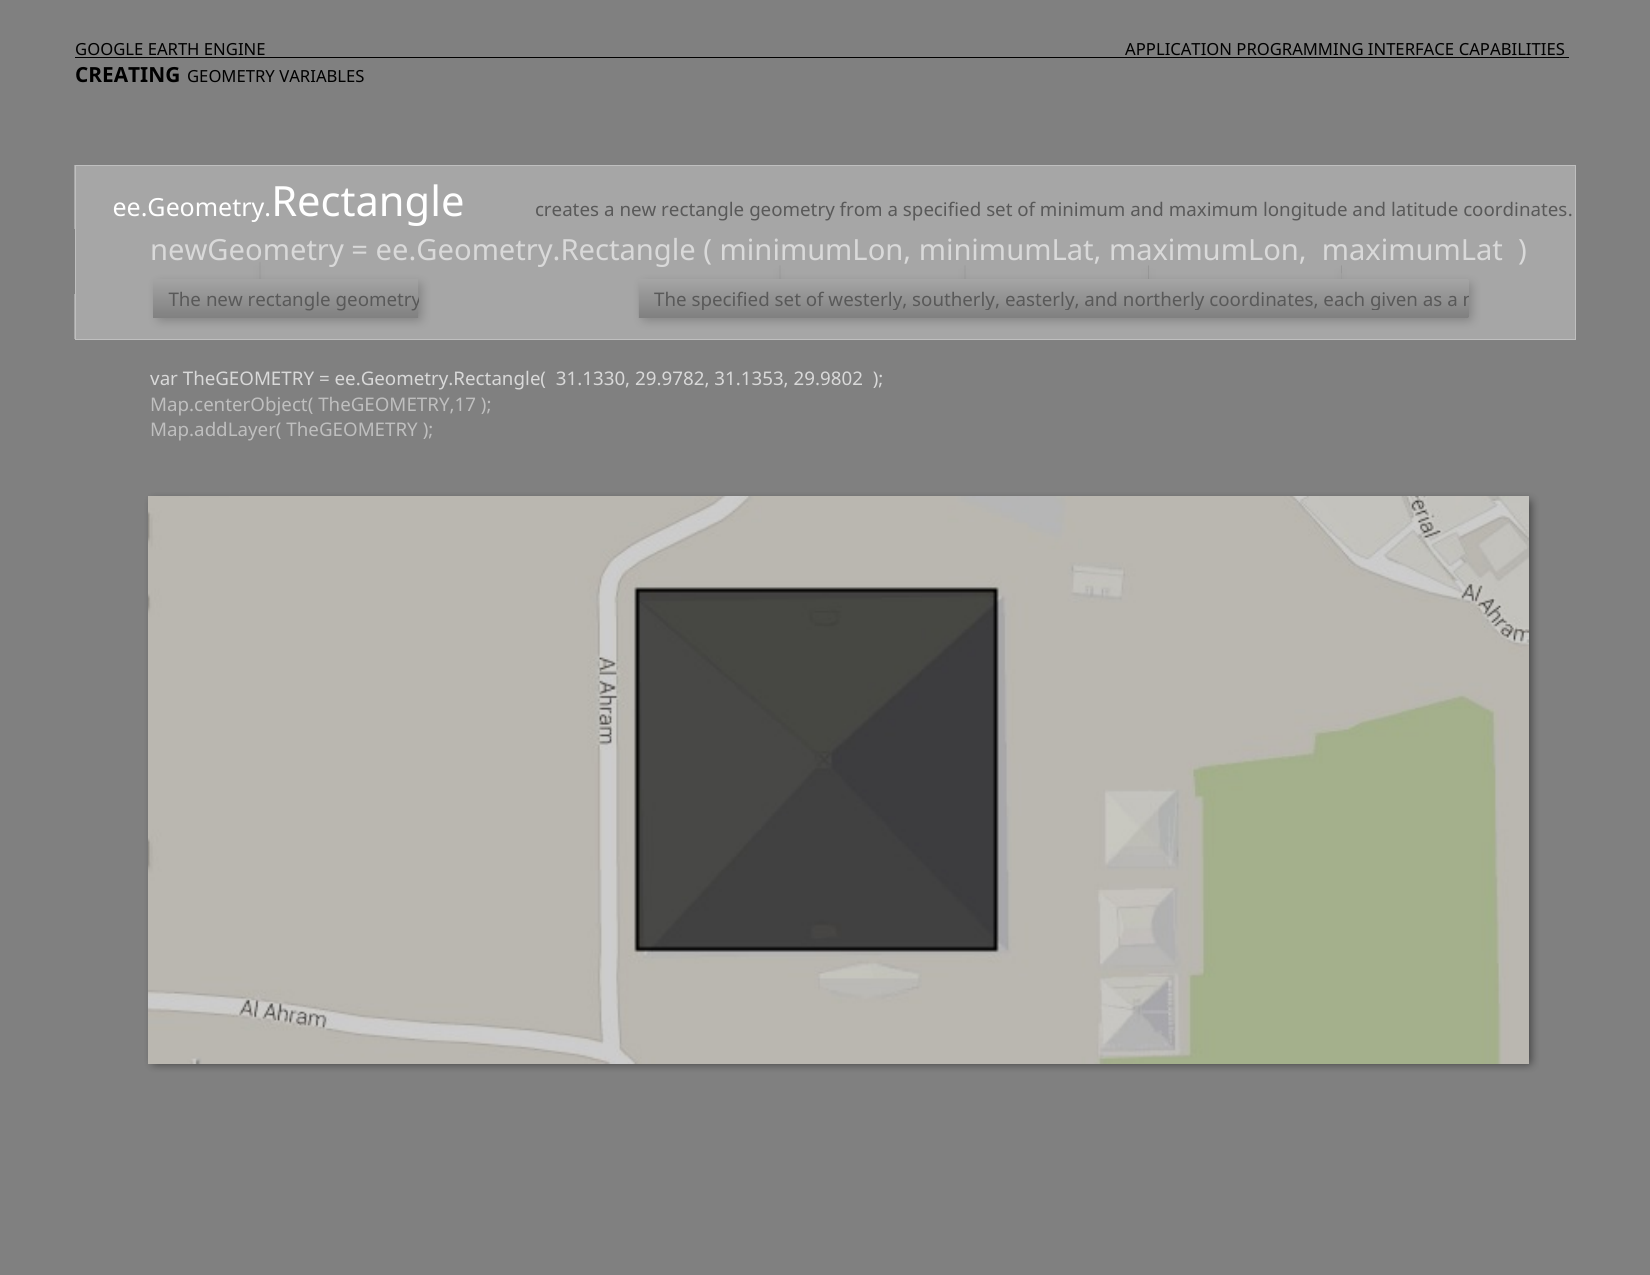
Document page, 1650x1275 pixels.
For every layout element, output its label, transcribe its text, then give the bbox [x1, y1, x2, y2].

text Map.addLayer( TheGEOMETRY ); [150, 417, 1575, 442]
text CREATING GEOMETRY VARIABLES [75, 60, 1500, 89]
text newGeometry = ee.Geometry.Rectangle ( minimumLon, minimumLat, maximumLon, maximumLat ) [76, 229, 1575, 268]
text Map.centerObject( TheGEOMETRY,17 ); [150, 391, 1575, 417]
text var TheGEOMETRY = ee.Geometry.Rectangle( 31.1330, 29.9782, 31.1353, 29.9802 ); [150, 366, 1575, 391]
text GOOGLE EARTH ENGINE APPLICATION PROGRAMMING INTERFACE CAPABILITIES [75, 37, 1575, 60]
picture [148, 496, 1529, 1064]
text ee.Geometry.Rectangle creates a new rectangle geometry from a specified set of minimum and maximum longitude and latitude coordinates. [76, 166, 1575, 229]
